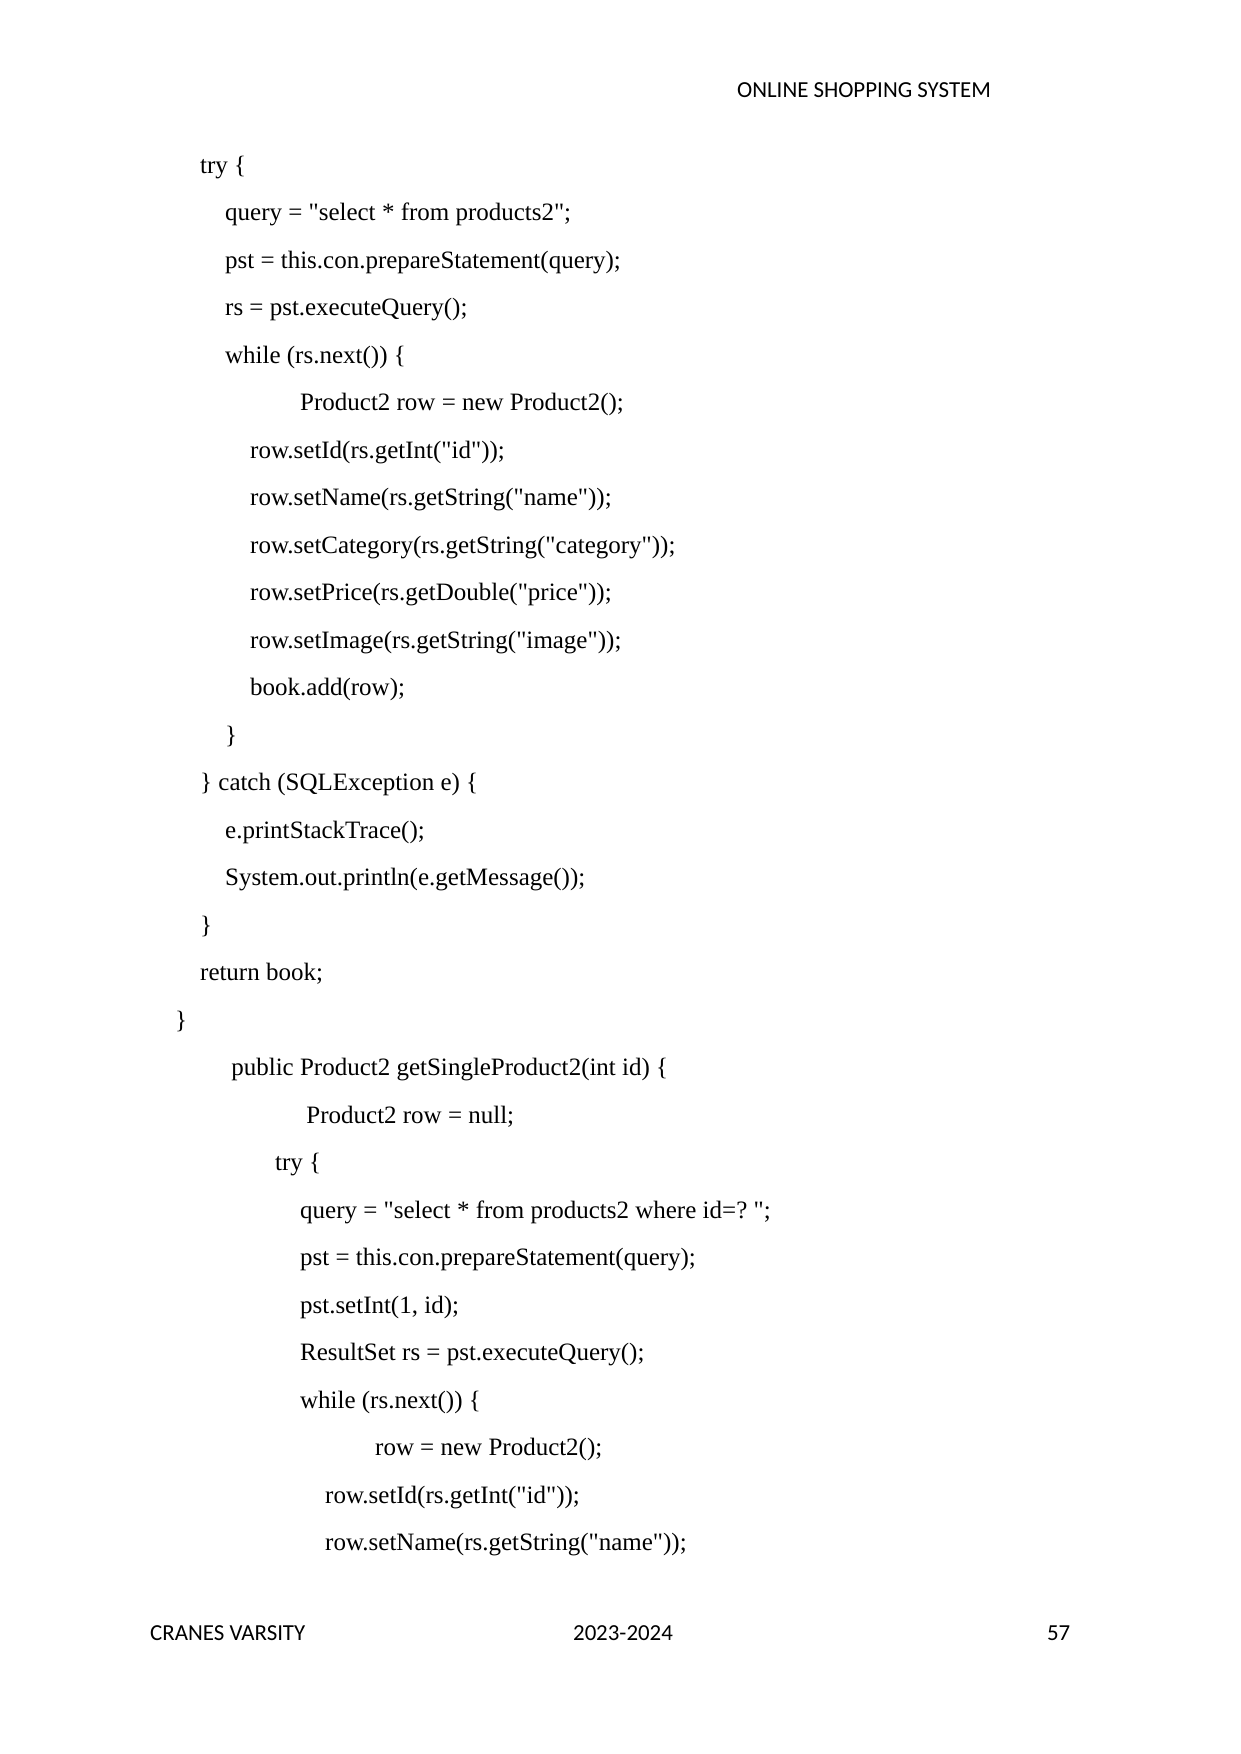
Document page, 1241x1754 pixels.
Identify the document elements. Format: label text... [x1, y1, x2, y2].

text try { [150, 1147, 1098, 1176]
text e.printStackTrace(); [150, 815, 1098, 844]
text pst = this.con.prepareStatement(query); [150, 1242, 1098, 1271]
text } catch (SQLException e) { [150, 767, 1098, 796]
text row.setImage(rs.getString("image")); [150, 625, 1098, 654]
text row.setId(rs.getInt("id")); [150, 1480, 1098, 1509]
text public Product2 getSingleProduct2(int id) { [150, 1052, 1098, 1081]
text return book; [150, 957, 1098, 986]
text try { [150, 150, 1098, 179]
text query = "select * from products2"; [150, 197, 1098, 226]
text System.out.println(e.getMessage()); [150, 862, 1098, 891]
text } [150, 720, 1098, 749]
text rs = pst.executeQuery(); [150, 292, 1098, 321]
text row.setName(rs.getString("name")); [150, 1527, 1098, 1556]
text Product2 row = new Product2(); [150, 387, 1098, 416]
text } [150, 1005, 1098, 1034]
text ResultSet rs = pst.executeQuery(); [150, 1337, 1098, 1366]
text while (rs.next()) { [150, 340, 1098, 369]
text query = "select * from products2 where id=? "; [150, 1195, 1098, 1224]
text while (rs.next()) { [150, 1385, 1098, 1414]
text } [150, 910, 1098, 939]
text row = new Product2(); [150, 1432, 1098, 1461]
text book.add(row); [150, 672, 1098, 701]
text row.setName(rs.getString("name")); [150, 482, 1098, 511]
text row.setId(rs.getInt("id")); [150, 435, 1098, 464]
text pst = this.con.prepareStatement(query); [150, 245, 1098, 274]
text pst.setInt(1, id); [150, 1290, 1098, 1319]
text row.setPrice(rs.getDouble("price")); [150, 577, 1098, 606]
text Product2 row = null; [150, 1100, 1098, 1129]
text row.setCategory(rs.getString("category")); [150, 530, 1098, 559]
